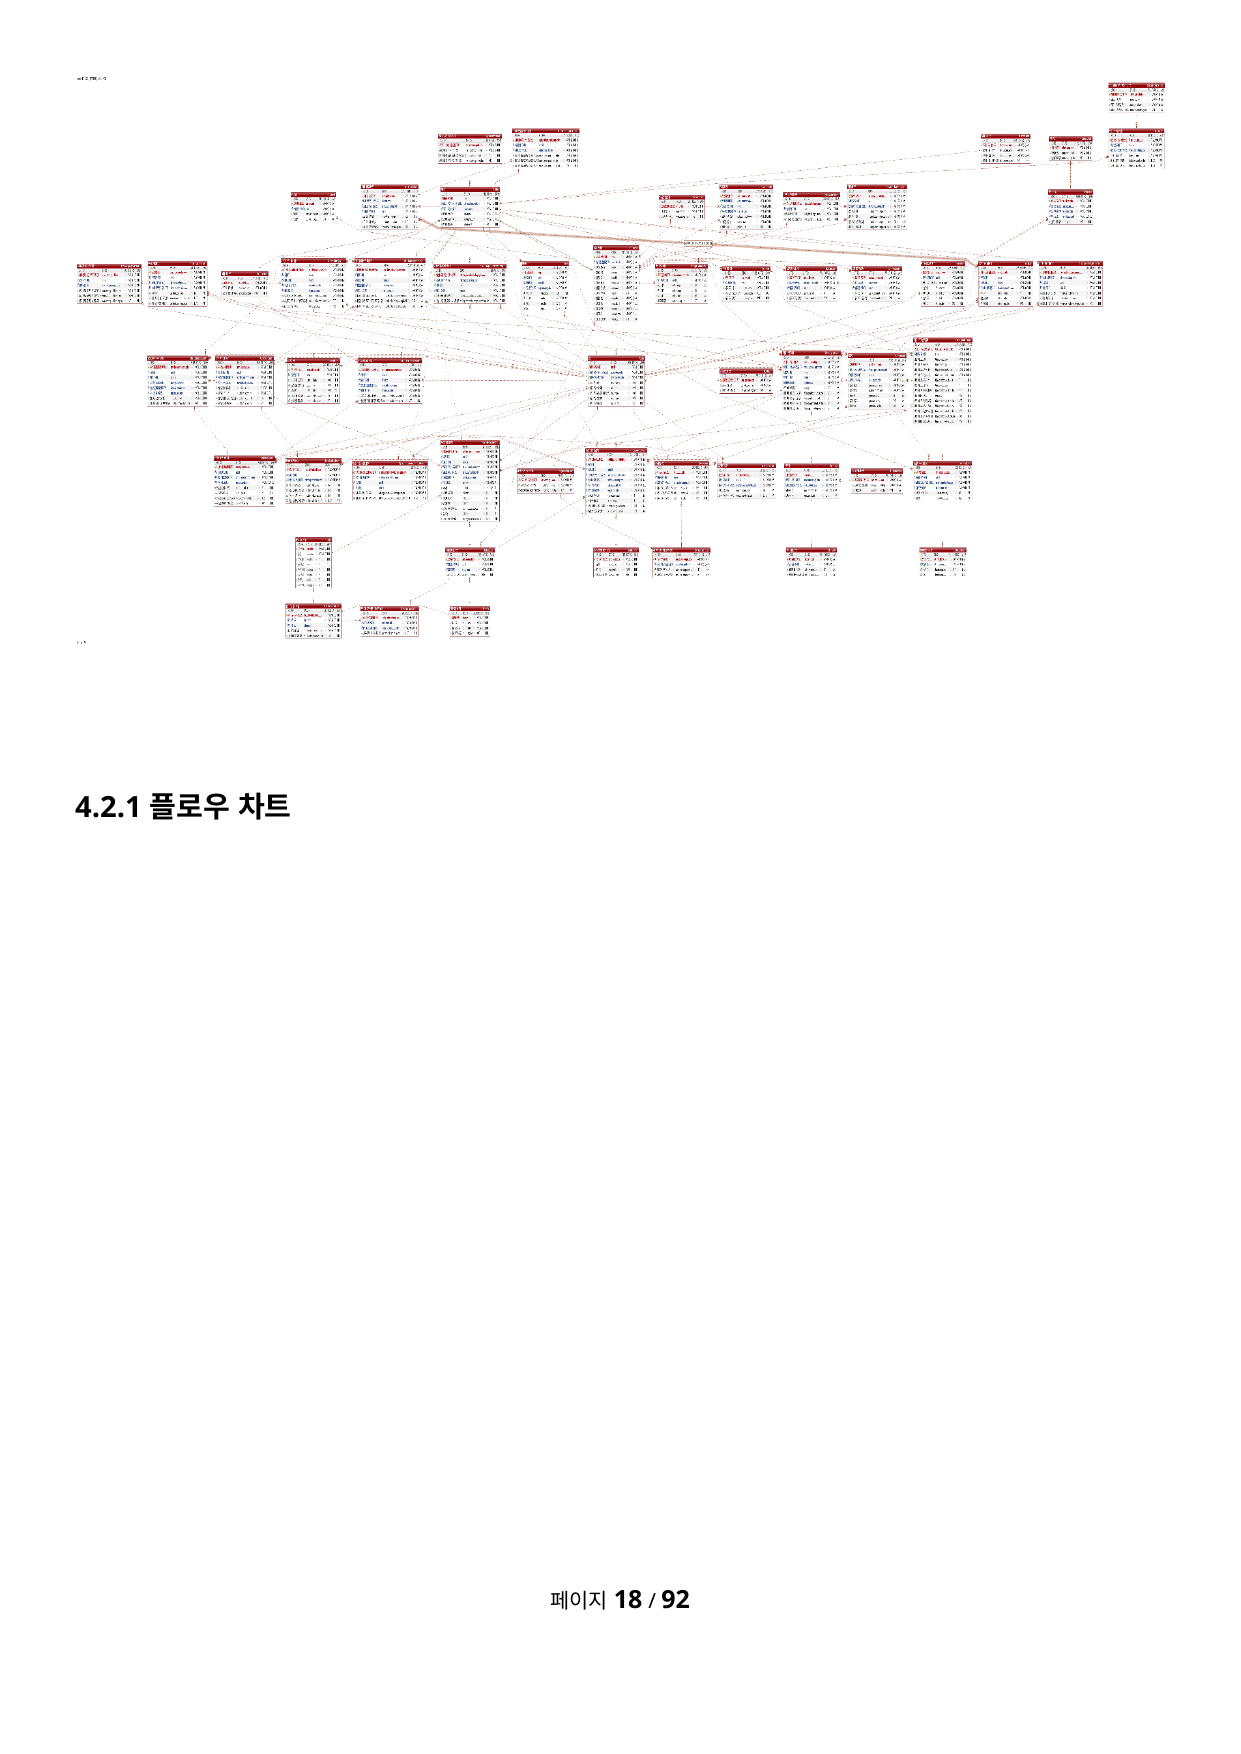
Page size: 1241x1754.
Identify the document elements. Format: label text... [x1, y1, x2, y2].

text 4.2.1 플로우 차트 [75, 784, 1165, 826]
picture [75, 75, 1166, 647]
